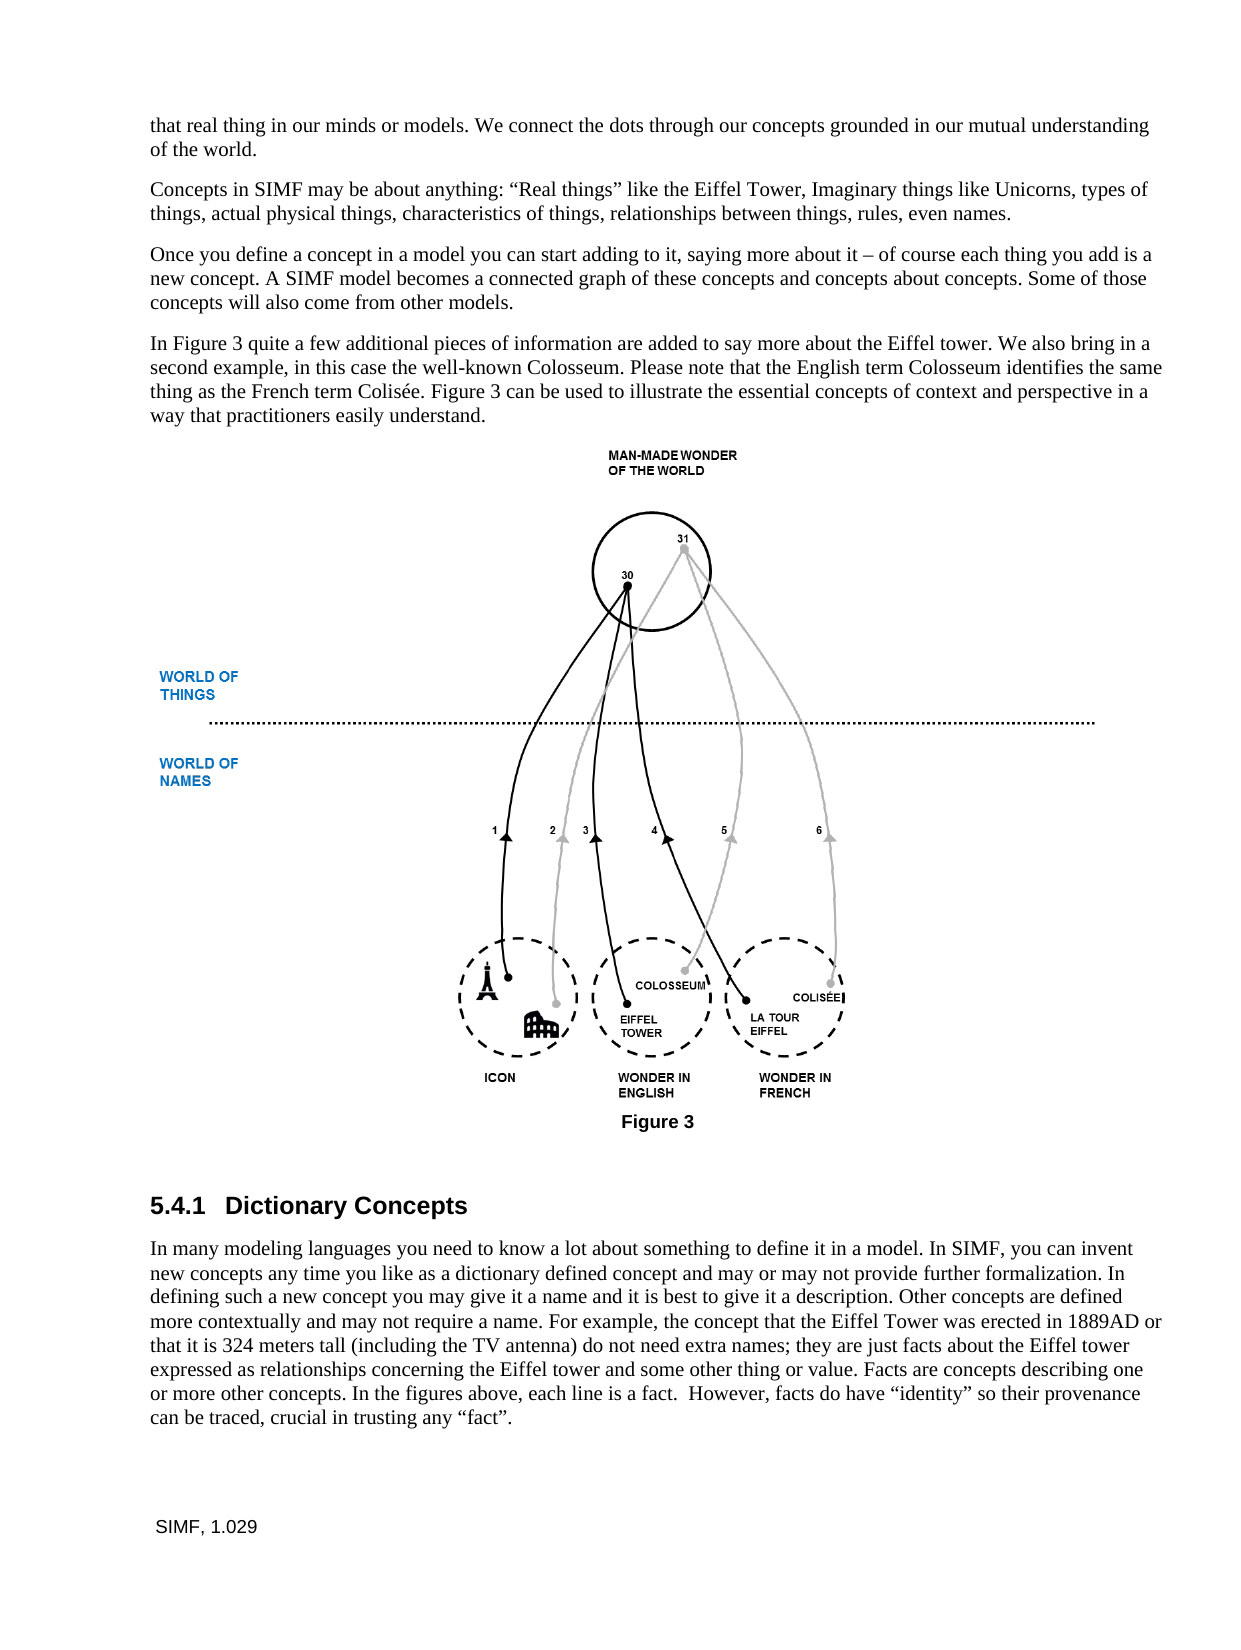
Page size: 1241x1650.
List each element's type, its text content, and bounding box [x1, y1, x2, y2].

text Concepts in SIMF may be about anything: “Real things” like the Eiffel Tower, Imaginary things like Unicorns, types of things, actual physical things, characteristics of things, relationships between things, rules, even names. [150, 177, 1165, 225]
subtitle Dictionary Concepts [150, 1191, 1165, 1220]
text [150, 112, 1165, 161]
text Once you define a concept in a model you can start adding to it, saying more about it – of course each thing you add is a new concept. A SIMF model becomes a connected graph of these concepts and concepts about concepts. Some of those concepts will also come from other models. [150, 242, 1165, 314]
picture [150, 443, 1095, 1107]
text In many modeling languages you need to know a lot about something to define it in a model. In SIMF, you can invent new concepts any time you like as a dictionary defined concept and may or may not provide further formalization. In defining such a new concept you may give it a name and it is best to give it a description. Other concepts are defined more contextually and may not require a name. For example, the concept that the Eiffel Tower was erected in 1889AD or that it is 324 meters tall (including the TV antenna) do not need extra names; they are just facts about the Eiffel tower expressed as relationships concerning the Eiffel tower and some other thing or value. Facts are concepts describing one or more other concepts. In the figures above, each line is a fact. However, facts do have “identity” so their provenance can be traced, crucial in trusting any “fact”. [150, 1236, 1165, 1429]
text In Figure 3 quite a few additional pieces of information are added to say more about the Eiffel tower. We also bring in a second example, in this case the well-known Colosseum. Please note that the English term Colosseum identifies the same thing as the French term Colisée. Figure 3 can be used to illustrate the essential concepts of context and perspective in a way that practitioners easily understand. [150, 331, 1165, 427]
